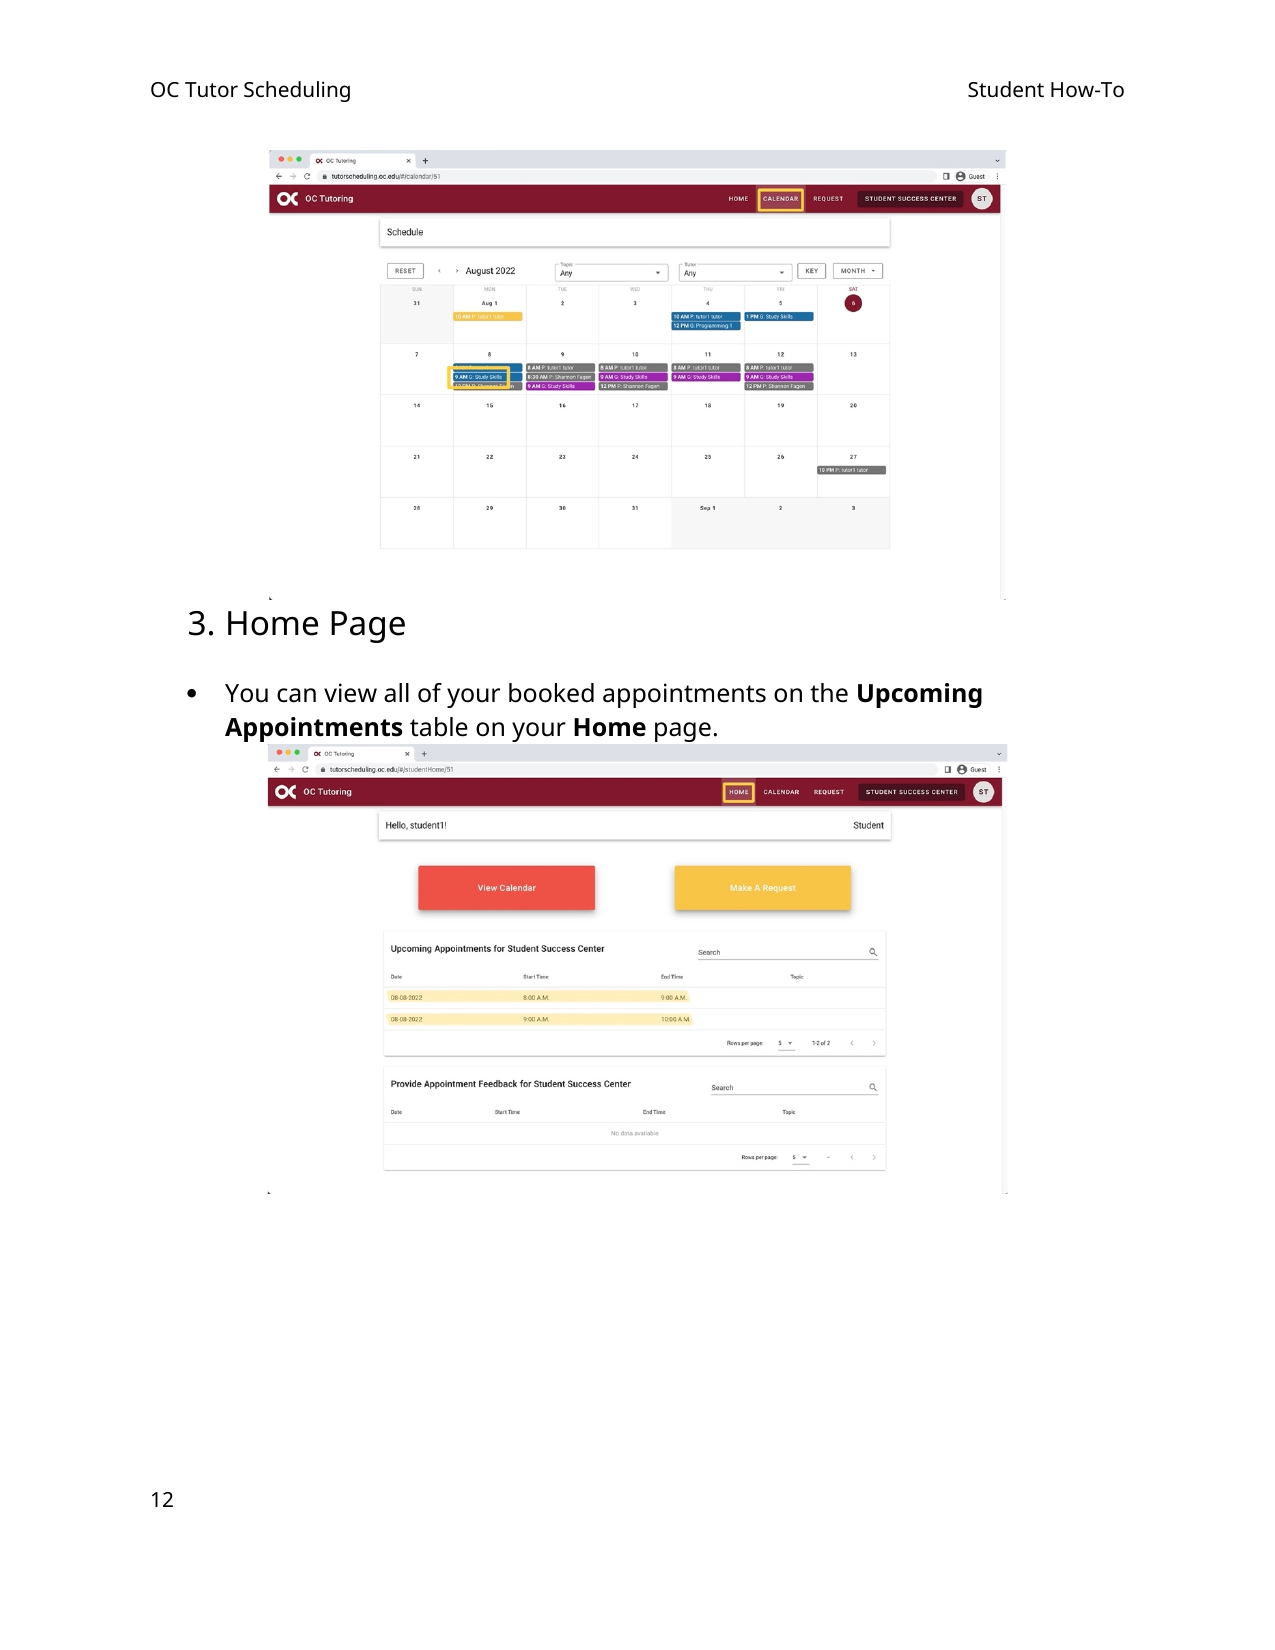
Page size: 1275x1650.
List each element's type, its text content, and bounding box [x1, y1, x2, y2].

subtitle Home Page [187, 600, 1125, 645]
picture [267, 744, 1008, 1194]
picture [269, 150, 1006, 600]
list You can view all of your booked appointments on the Upcoming Appointments table on your Home page. [187, 676, 1125, 744]
